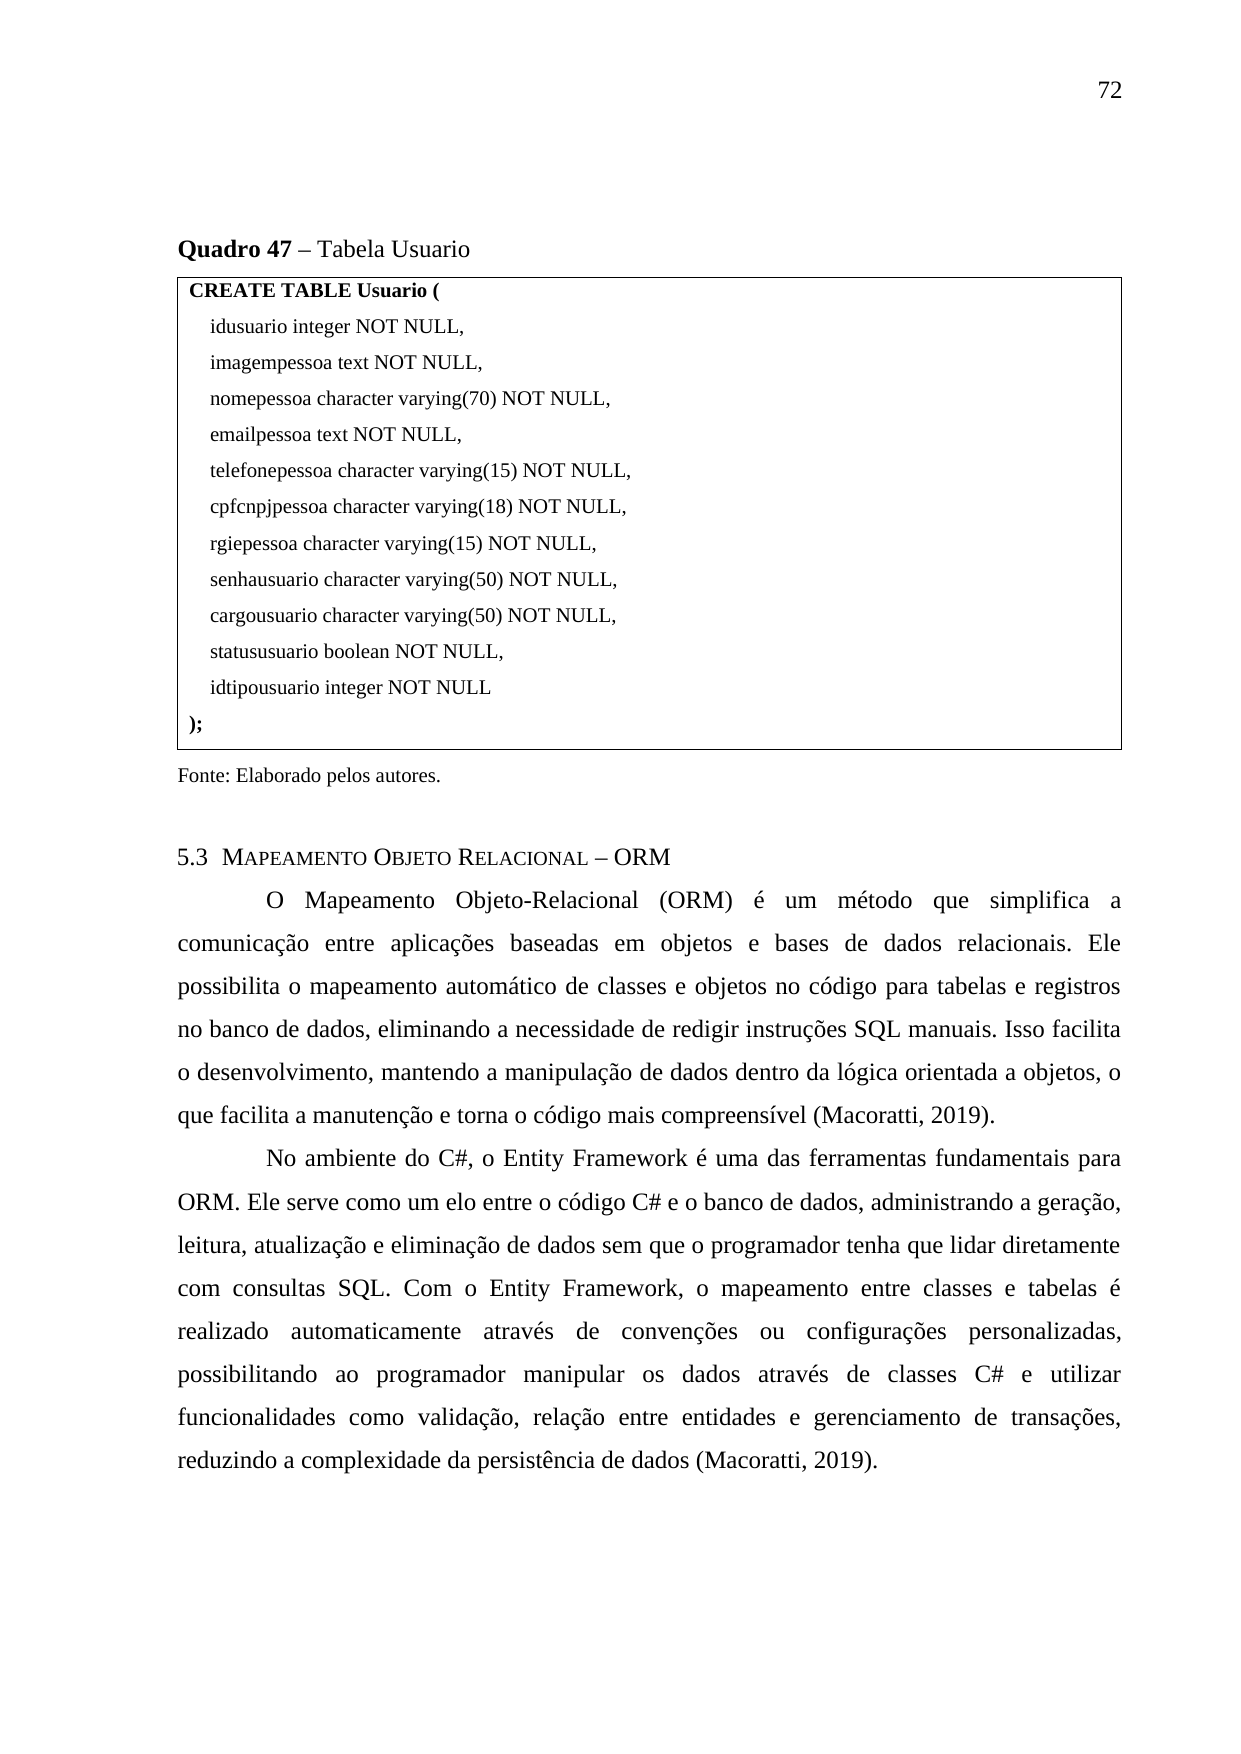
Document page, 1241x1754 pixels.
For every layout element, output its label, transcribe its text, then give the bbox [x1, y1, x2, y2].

text No ambiente do C#, o Entity Framework é uma das ferramentas fundamentais para ORM. Ele serve como um elo entre o código C# e o banco de dados, administrando a geração, leitura, atualização e eliminação de dados sem que o programador tenha que lidar diretamente com consultas SQL. Com o Entity Framework, o mapeamento entre classes e tabelas é realizado automaticamente através de convenções ou configurações personalizadas, possibilitando ao programador manipular os dados através de classes C# e utilizar funcionalidades como validação, relação entre entidades e gerenciamento de transações, reduzindo a complexidade da persistência de dados (Macoratti, 2019). [177, 1143, 1122, 1474]
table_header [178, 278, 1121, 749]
subtitle Mapeamento Objeto Relacional – ORM [177, 842, 1122, 870]
text Fonte: Elaborado pelos autores. [177, 762, 1122, 787]
text O Mapeamento Objeto-Relacional (ORM) é um método que simplifica a comunicação entre aplicações baseadas em objetos e bases de dados relacionais. Ele possibilita o mapeamento automático de classes e objetos no código para tabelas e registros no banco de dados, eliminando a necessidade de redigir instruções SQL manuais. Isso facilita o desenvolvimento, mantendo a manipulação de dados dentro da lógica orientada a objetos, o que facilita a manutenção e torna o código mais compreensível (Macoratti, 2019). [177, 885, 1122, 1129]
